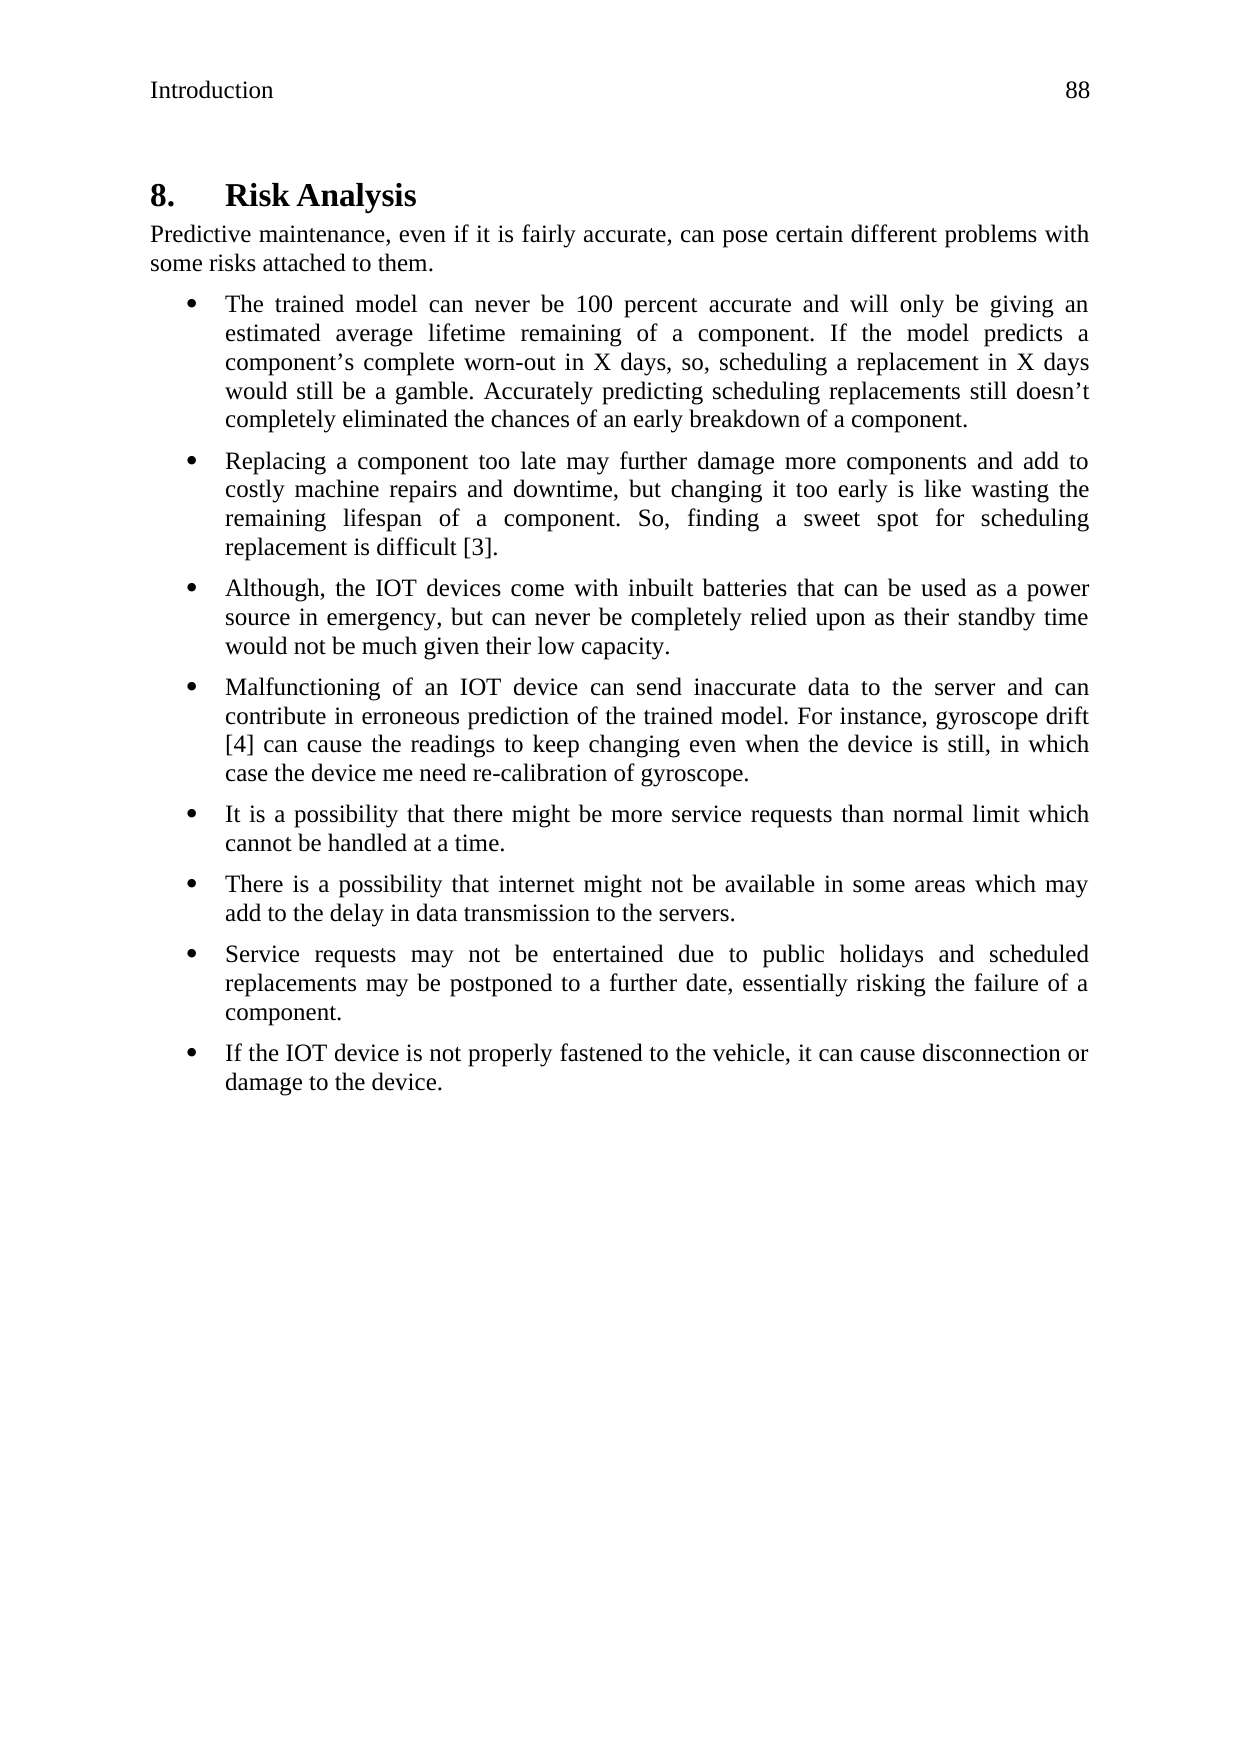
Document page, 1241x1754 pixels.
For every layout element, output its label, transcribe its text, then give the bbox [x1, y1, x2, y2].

list Malfunctioning of an IOT device can send inaccurate data to the server and can contribute in erroneous prediction of the trained model. For instance, gyroscope drift [4] can cause the readings to keep changing even when the device is still, in which case the device me need re-calibration of gyroscope. [187, 672, 1090, 787]
list The trained model can never be 100 percent accurate and will only be giving an estimated average lifetime remaining of a component. If the model predicts a component’s complete worn-out in X days, so, scheduling a replacement in X days would still be a gamble. Accurately predicting scheduling replacements still doesn’t completely eliminated the chances of an early breakdown of a component. [187, 289, 1090, 433]
list Replacing a component too late may further damage more components and add to costly machine repairs and downtime, but changing it too early is like wasting the remaining lifespan of a component. So, finding a sweet spot for scheduling replacement is difficult [3]. [187, 446, 1090, 561]
list There is a possibility that internet might not be available in some areas which may add to the delay in data transmission to the servers. [187, 869, 1090, 927]
text Predictive maintenance, even if it is fairly accurate, can pose certain different problems with some risks attached to them. [150, 219, 1090, 277]
list Although, the IOT devices come with inbuilt batteries that can be used as a power source in emergency, but can never be completely relied upon as their standby time would not be much given their low capacity. [187, 573, 1090, 659]
list It is a possibility that there might be more service requests than normal limit which cannot be handled at a time. [187, 799, 1090, 857]
list Service requests may not be entertained due to public holidays and scheduled replacements may be postponed to a further date, essentially risking the failure of a component. [187, 939, 1090, 1026]
subtitle Risk Analysis [150, 175, 1090, 213]
list If the IOT device is not properly fastened to the vehicle, it can cause disconnection or damage to the device. [187, 1038, 1090, 1096]
